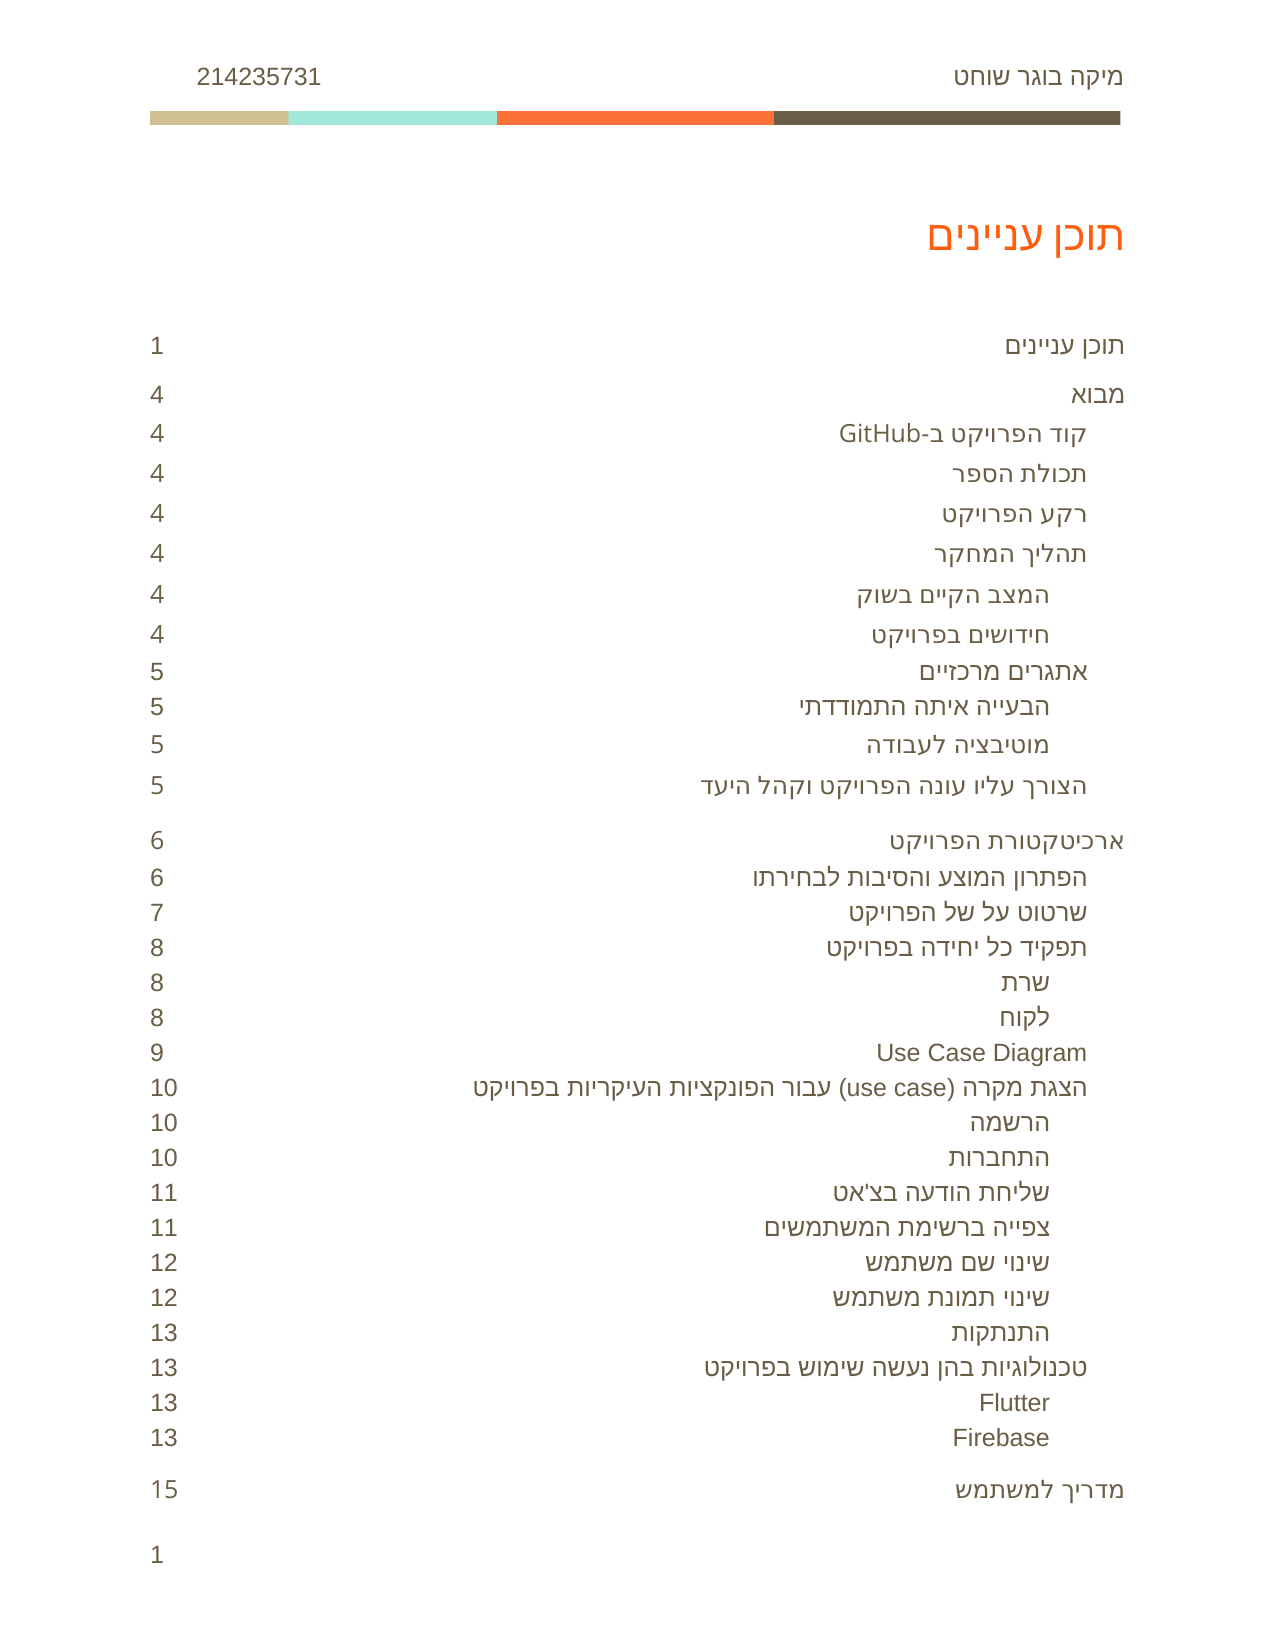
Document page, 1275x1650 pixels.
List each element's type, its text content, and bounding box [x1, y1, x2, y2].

subtitle תוכן עניינים [150, 211, 1125, 259]
picture [150, 111, 1121, 125]
